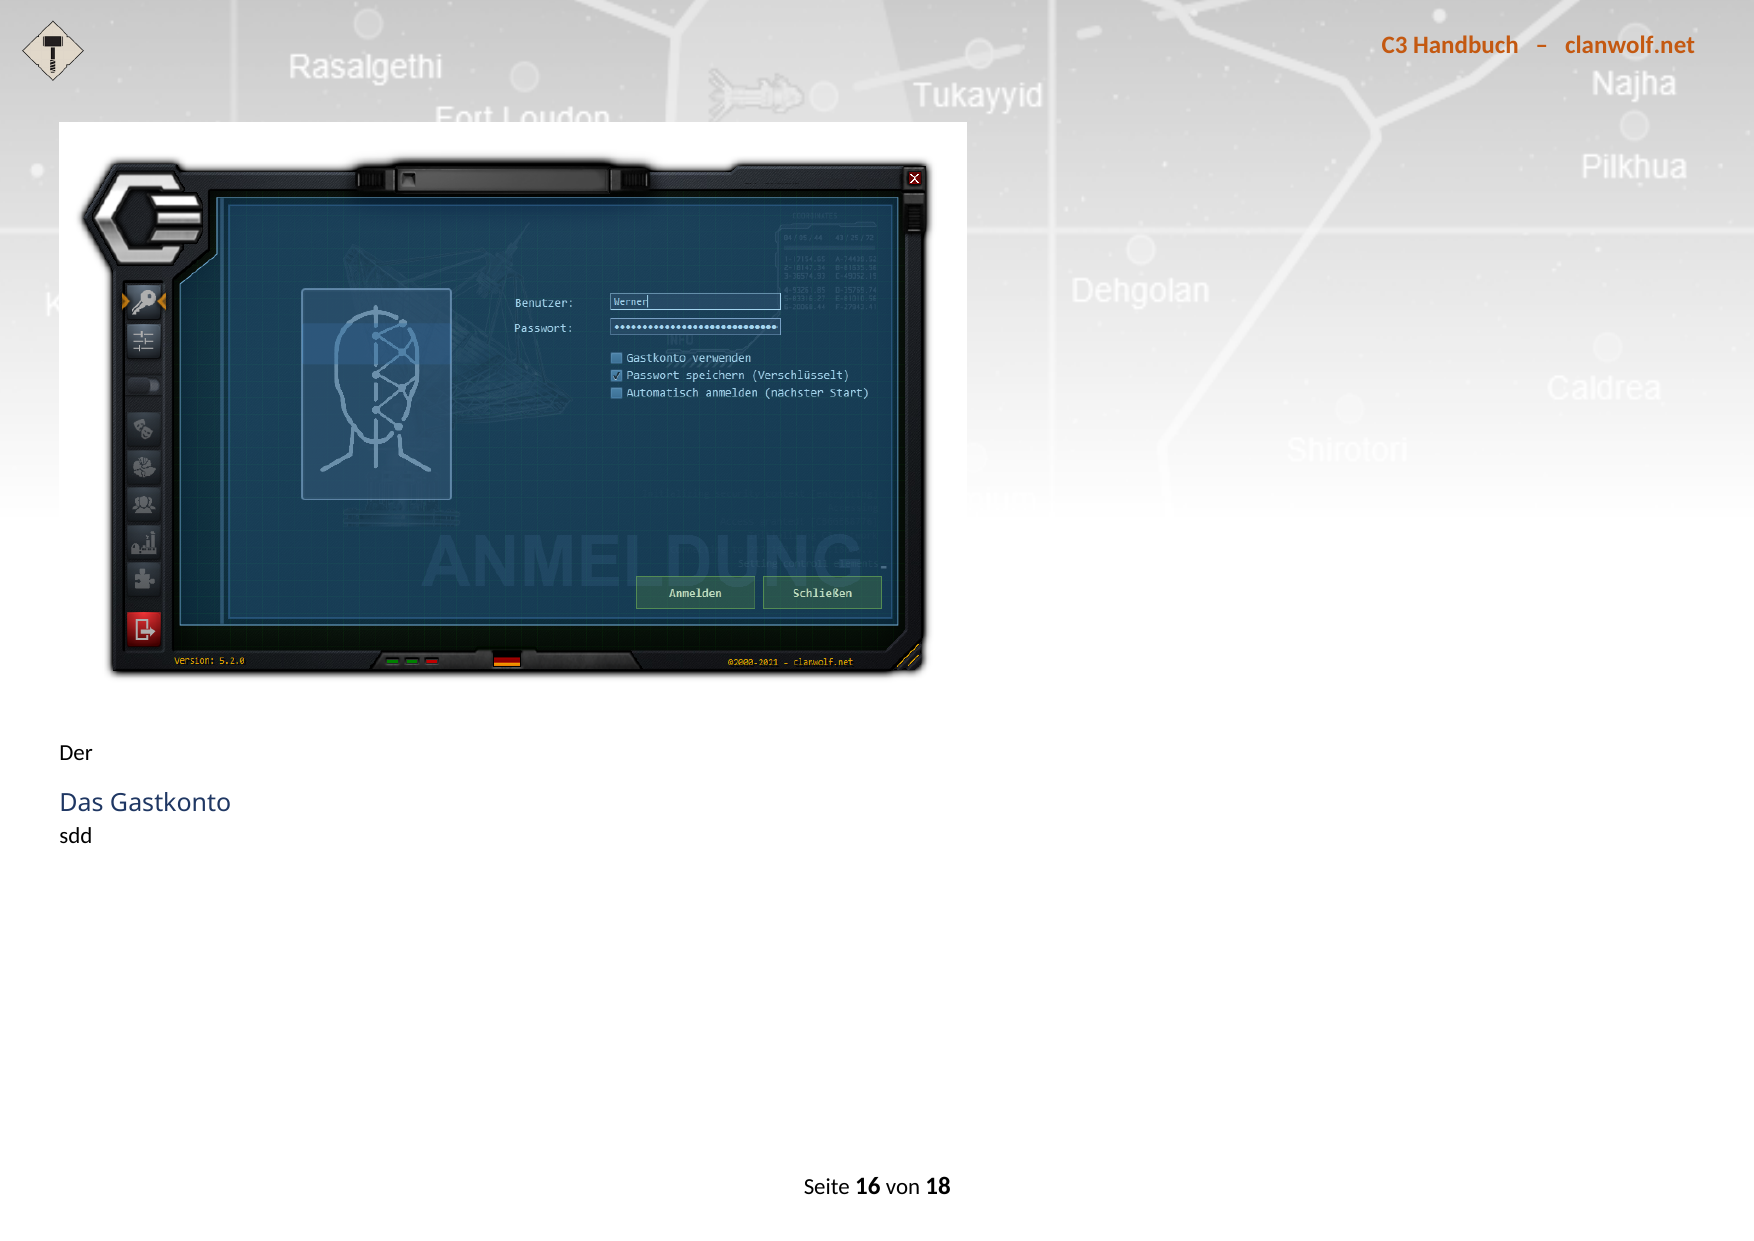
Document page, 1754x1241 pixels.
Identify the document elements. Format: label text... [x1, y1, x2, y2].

subtitle Das Gastkonto [59, 784, 1695, 819]
text Der [59, 738, 1695, 766]
text sdd [59, 821, 1695, 849]
picture [0, 0, 1754, 531]
